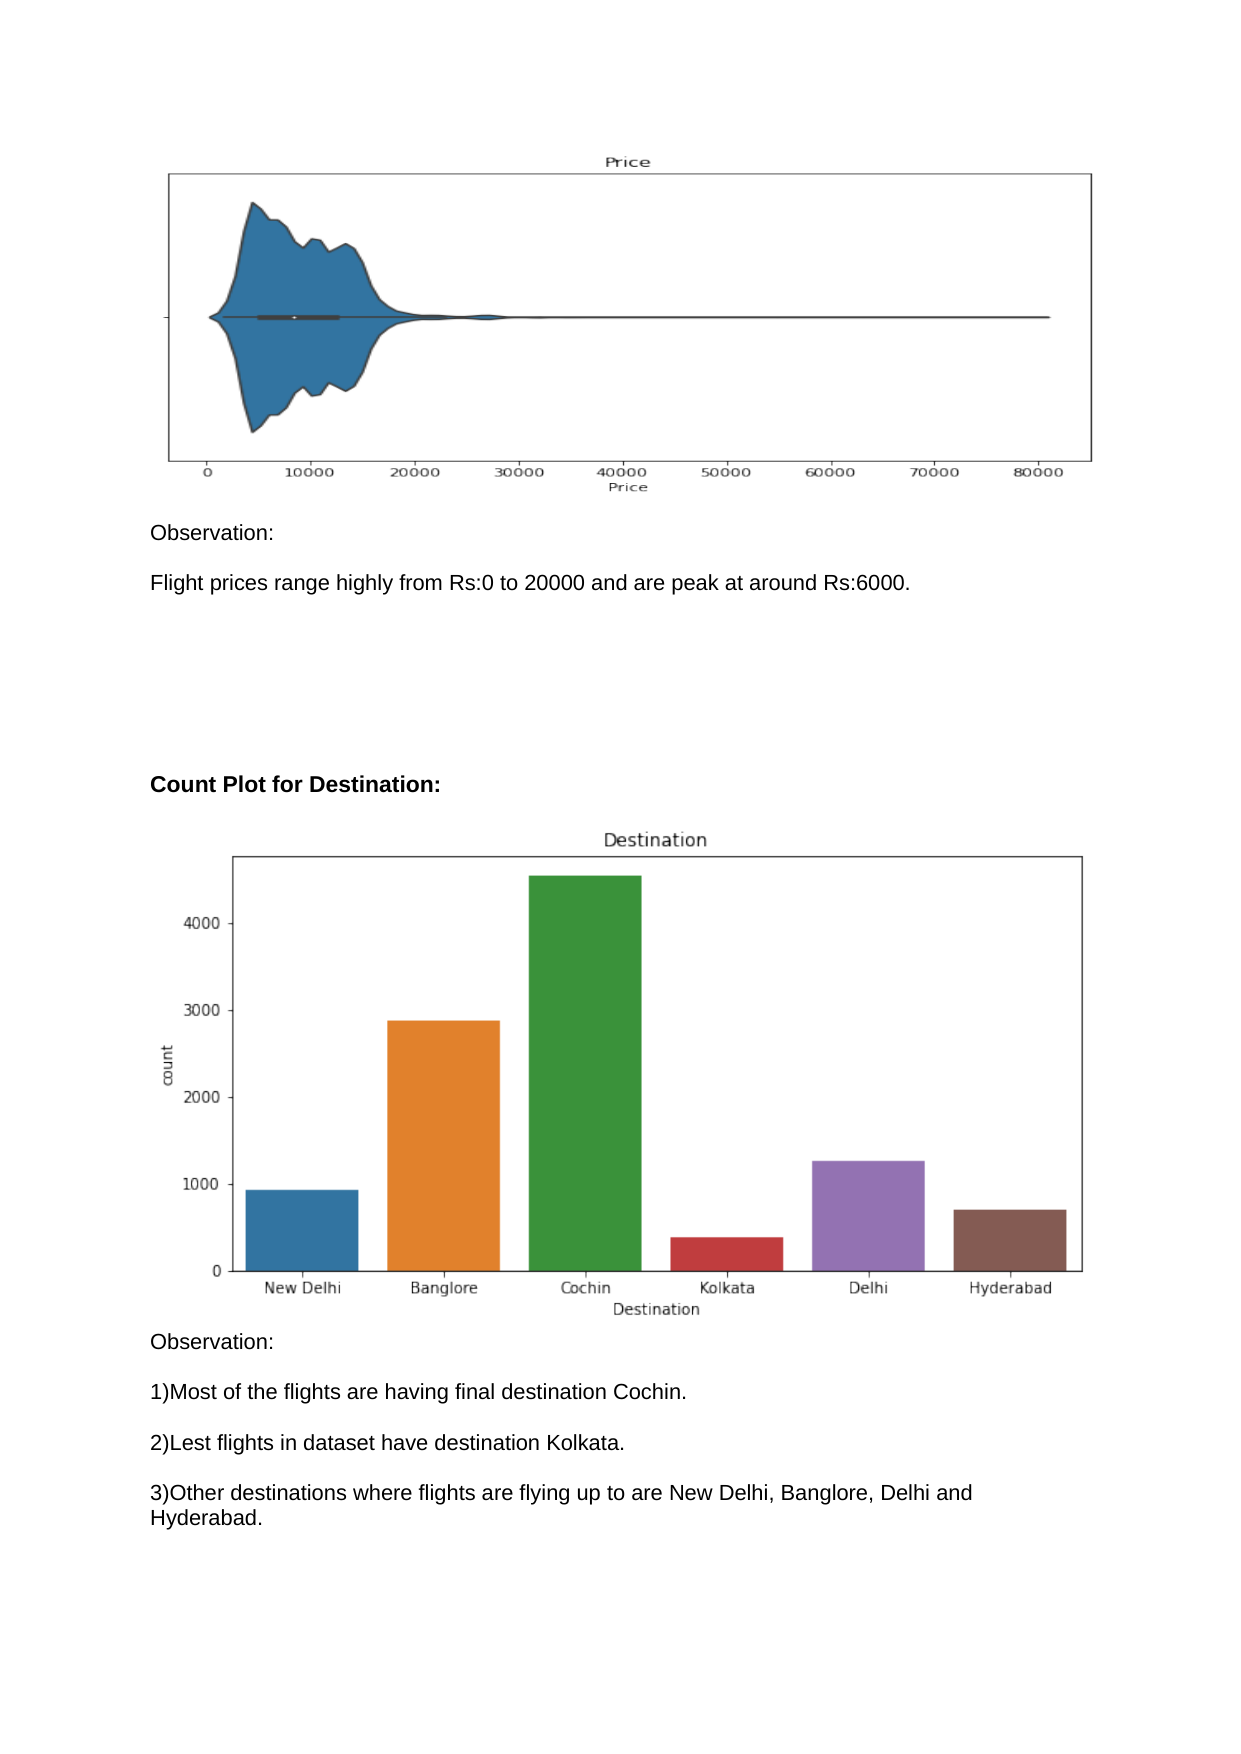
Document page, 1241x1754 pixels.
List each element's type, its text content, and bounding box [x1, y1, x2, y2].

text 3)Other destinations where flights are flying up to are New Delhi, Banglore, Delhi and Hyderabad. [150, 1479, 1090, 1530]
text 1)Most of the flights are having final destination Cochin. [150, 1379, 1090, 1404]
text Observation: [150, 519, 1090, 545]
text 2)Lest flights in dataset have destination Kolkata. [150, 1429, 1090, 1454]
text Observation: [150, 1329, 1090, 1354]
picture [150, 150, 1101, 501]
picture [150, 821, 1091, 1329]
text Flight prices range highly from Rs:0 to 20000 and are peak at around Rs:6000. [150, 570, 1090, 595]
text Count Plot for Destination: [150, 771, 1090, 797]
